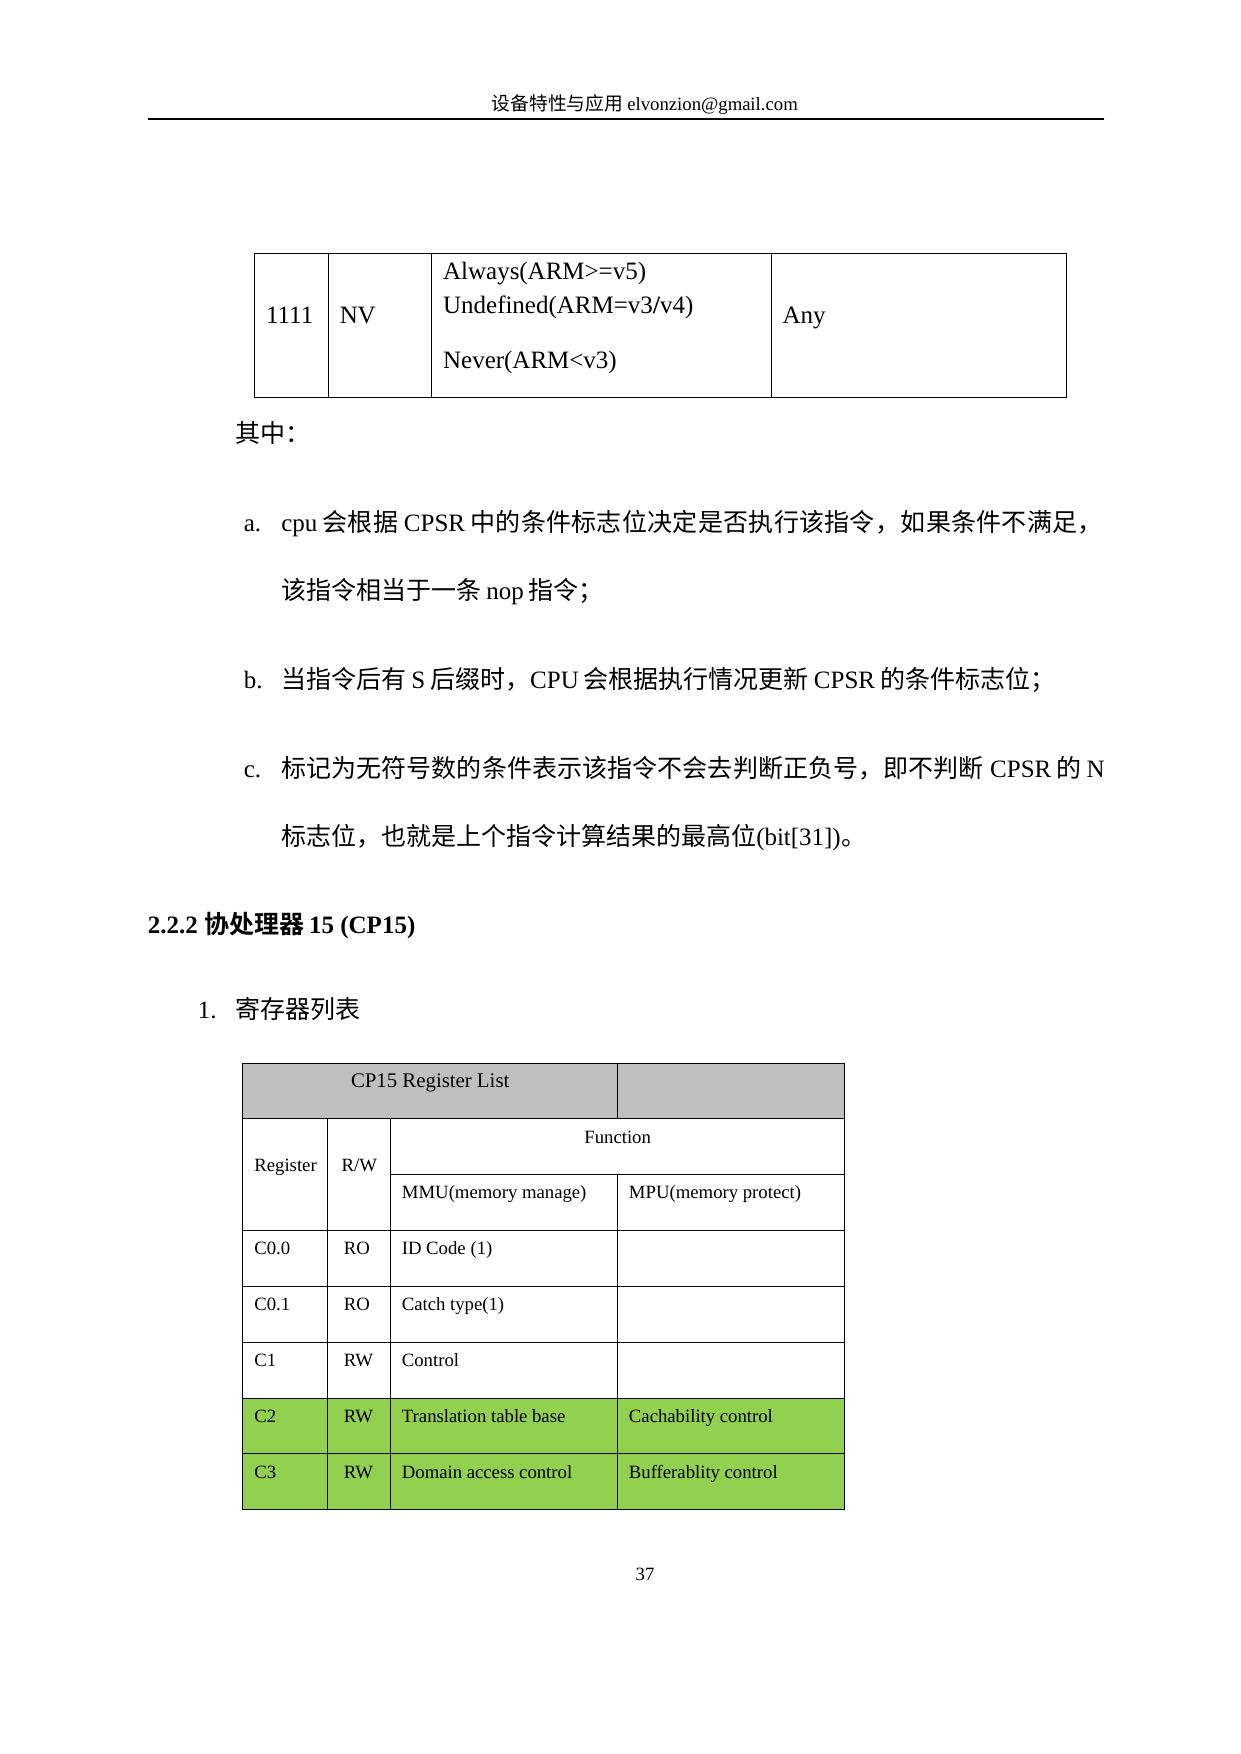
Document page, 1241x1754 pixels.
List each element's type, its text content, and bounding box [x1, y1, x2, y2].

table_cell 1111 [255, 254, 328, 397]
table_cell Catch type(1) [391, 1287, 617, 1342]
list 寄存器列表 [198, 974, 1104, 1042]
list cpu会根据CPSR中的条件标志位决定是否执行该指令，如果条件不满足，该指令相当于一条nop指令； [243, 487, 1104, 623]
table_cell Any [772, 254, 1066, 397]
table_cell C2 [243, 1399, 327, 1453]
table_cell [618, 1287, 844, 1342]
table_cell [618, 1343, 844, 1397]
table_cell Translation table base [391, 1399, 617, 1453]
table_cell C1 [243, 1343, 327, 1397]
table_cell Domain access control [391, 1454, 617, 1509]
list 当指令后有S后缀时，CPU会根据执行情况更新CPSR的条件标志位； [243, 643, 1104, 711]
table_cell RW [328, 1399, 390, 1453]
table_header [618, 1064, 844, 1118]
table_cell Function [391, 1119, 844, 1174]
table_cell RW [328, 1343, 390, 1397]
table_cell RO [328, 1231, 390, 1286]
table_cell C3 [243, 1454, 327, 1509]
table_cell Bufferablity control [618, 1454, 844, 1509]
table_cell NV [329, 254, 431, 397]
table_cell C0.1 [243, 1287, 327, 1342]
table_cell C0.0 [243, 1231, 327, 1286]
table_cell [618, 1231, 844, 1286]
text 其中： [185, 398, 1104, 466]
table_cell MMU(memory manage) [391, 1175, 617, 1230]
list 标记为无符号数的条件表示该指令不会去判断正负号，即不判断CPSR的N标志位，也就是上个指令计算结果的最高位(bit[31])。 [243, 732, 1104, 868]
table_cell RO [328, 1287, 390, 1342]
table_cell Register [243, 1119, 327, 1230]
table_header CP15 Register List [243, 1064, 617, 1118]
table_cell MPU(memory protect) [618, 1175, 844, 1230]
table_cell Control [391, 1343, 617, 1397]
table_cell Cachability control [618, 1399, 844, 1453]
table_cell Always(ARM>=v5) Undefined(ARM=v3/v4) Never(ARM<v3) [432, 254, 771, 397]
subtitle 协处理器15 (CP15) [148, 889, 1104, 957]
table_cell RW [328, 1454, 390, 1509]
table_cell ID Code (1) [391, 1231, 617, 1286]
table_cell R/W [328, 1119, 390, 1230]
